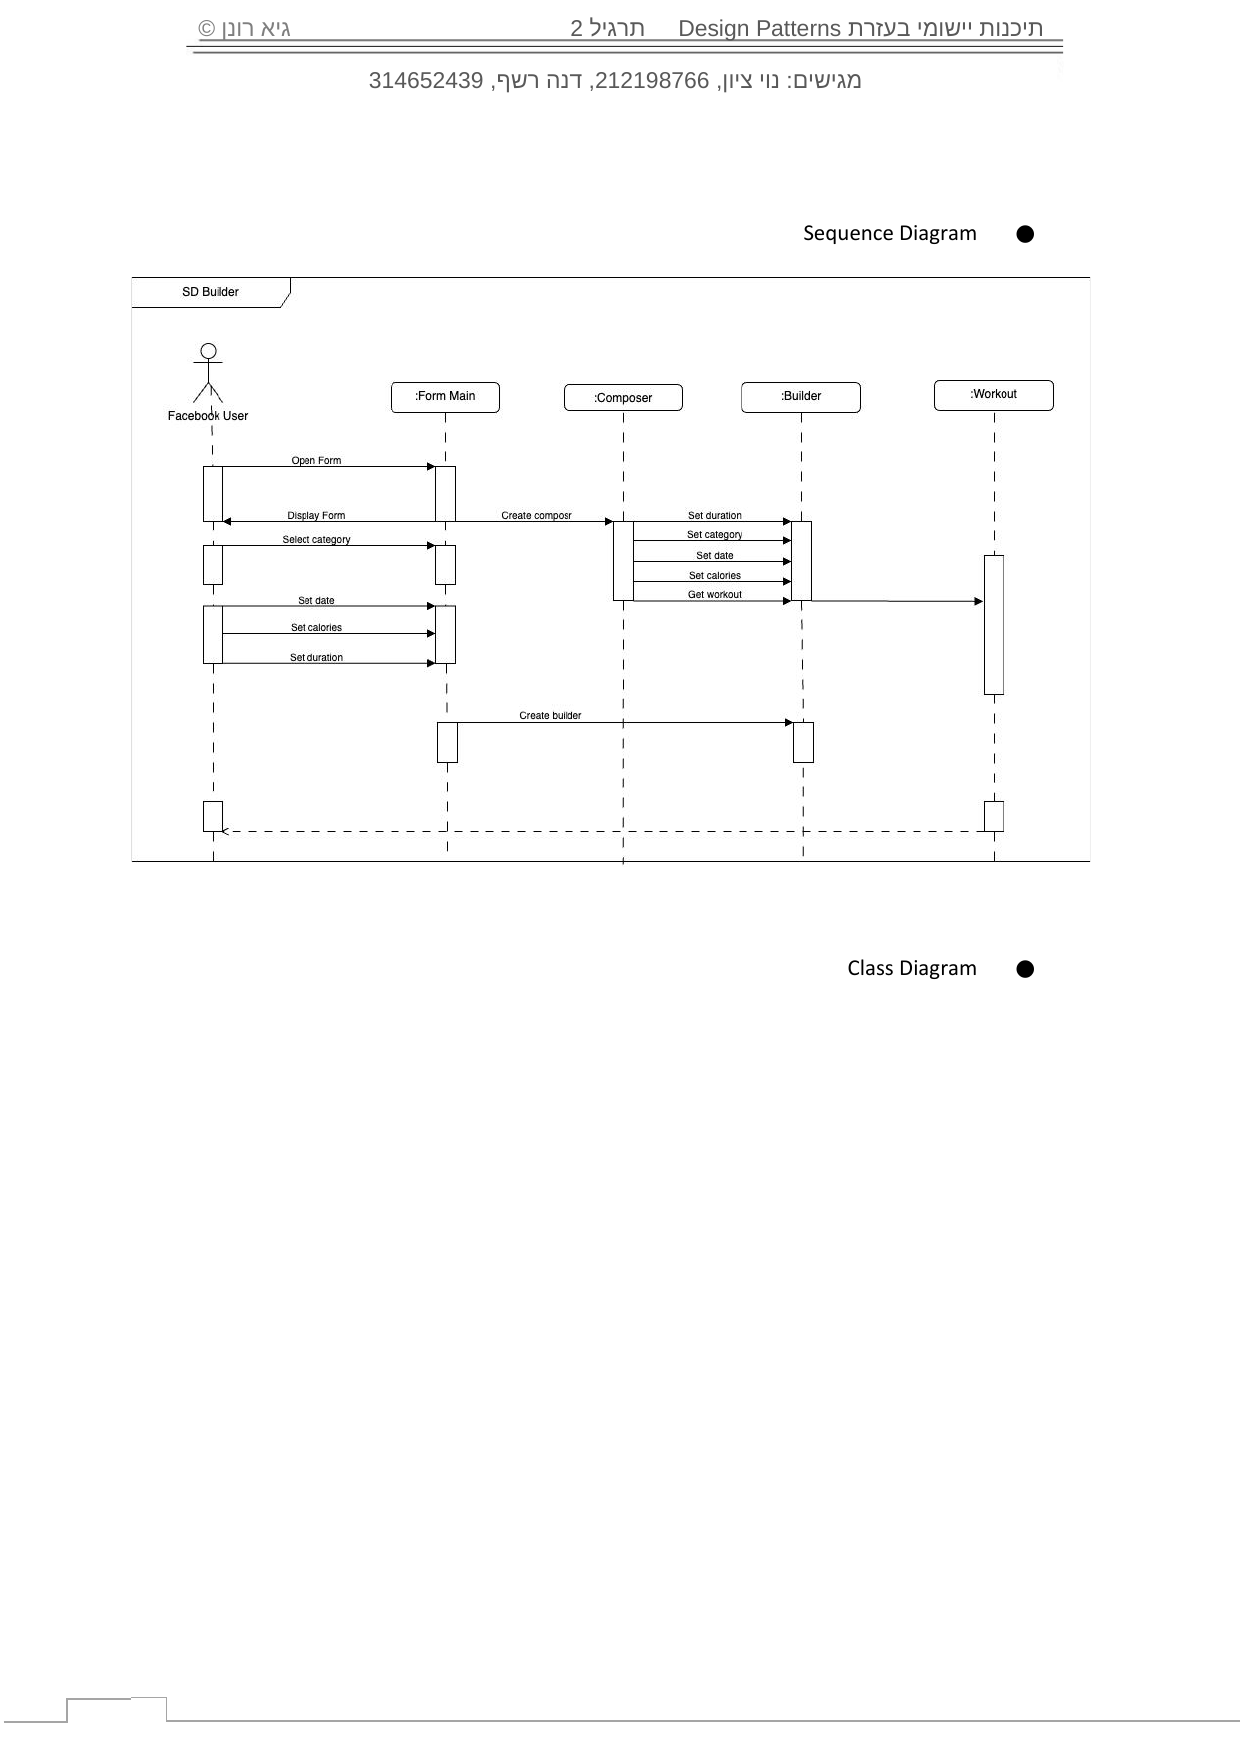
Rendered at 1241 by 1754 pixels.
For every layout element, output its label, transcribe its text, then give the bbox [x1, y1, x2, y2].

list Class Diagram [187, 941, 1015, 988]
picture [131, 277, 1091, 867]
list Sequence Diagram [187, 206, 1015, 253]
picture [186, 0, 1064, 104]
